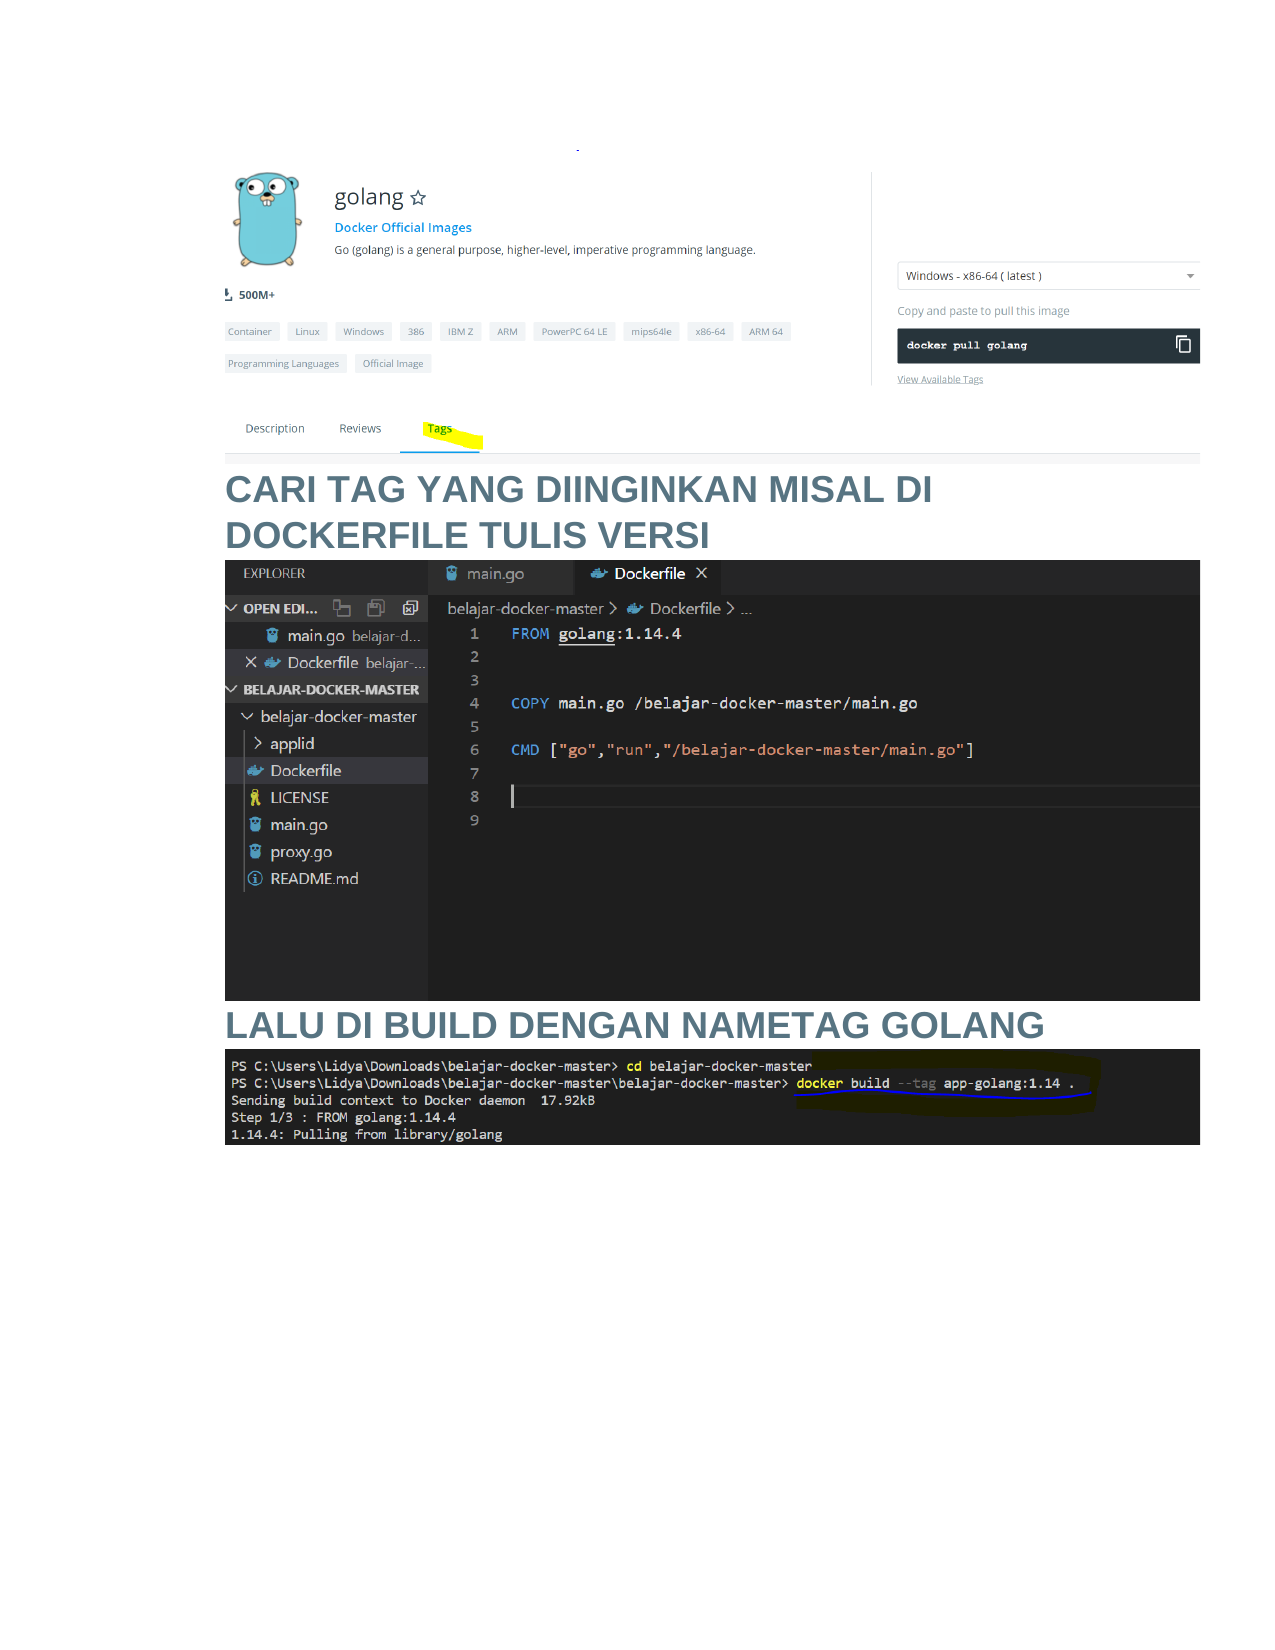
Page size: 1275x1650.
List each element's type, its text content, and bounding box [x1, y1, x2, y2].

list CARI TAG YANG DIINGINKAN MISAL DI DOCKERFILE TULIS VERSI [225, 464, 1125, 557]
picture [225, 1049, 1200, 1145]
picture [225, 560, 1200, 1001]
picture [225, 150, 1200, 464]
list LALU DI BUILD DENGAN NAMETAG GOLANG [225, 1003, 1125, 1046]
